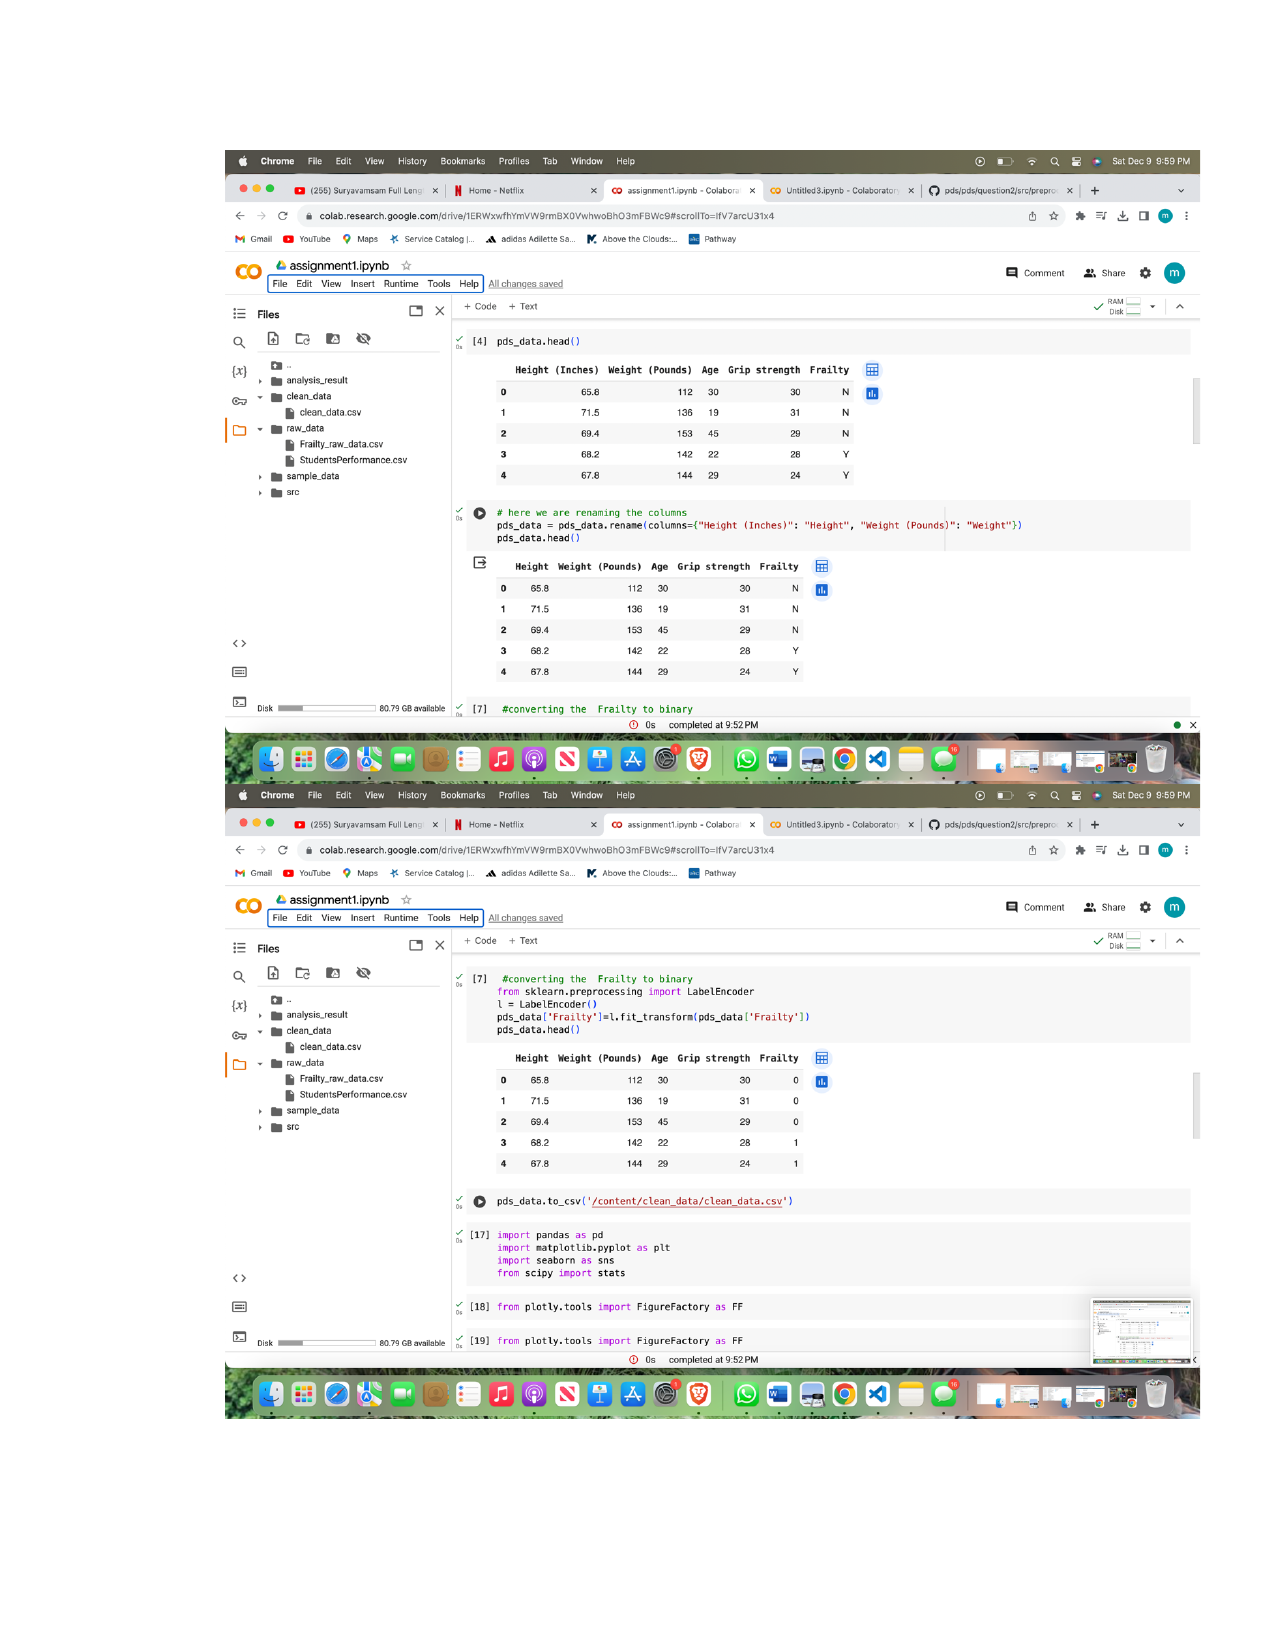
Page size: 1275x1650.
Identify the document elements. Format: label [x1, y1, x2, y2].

picture [225, 150, 1200, 1419]
